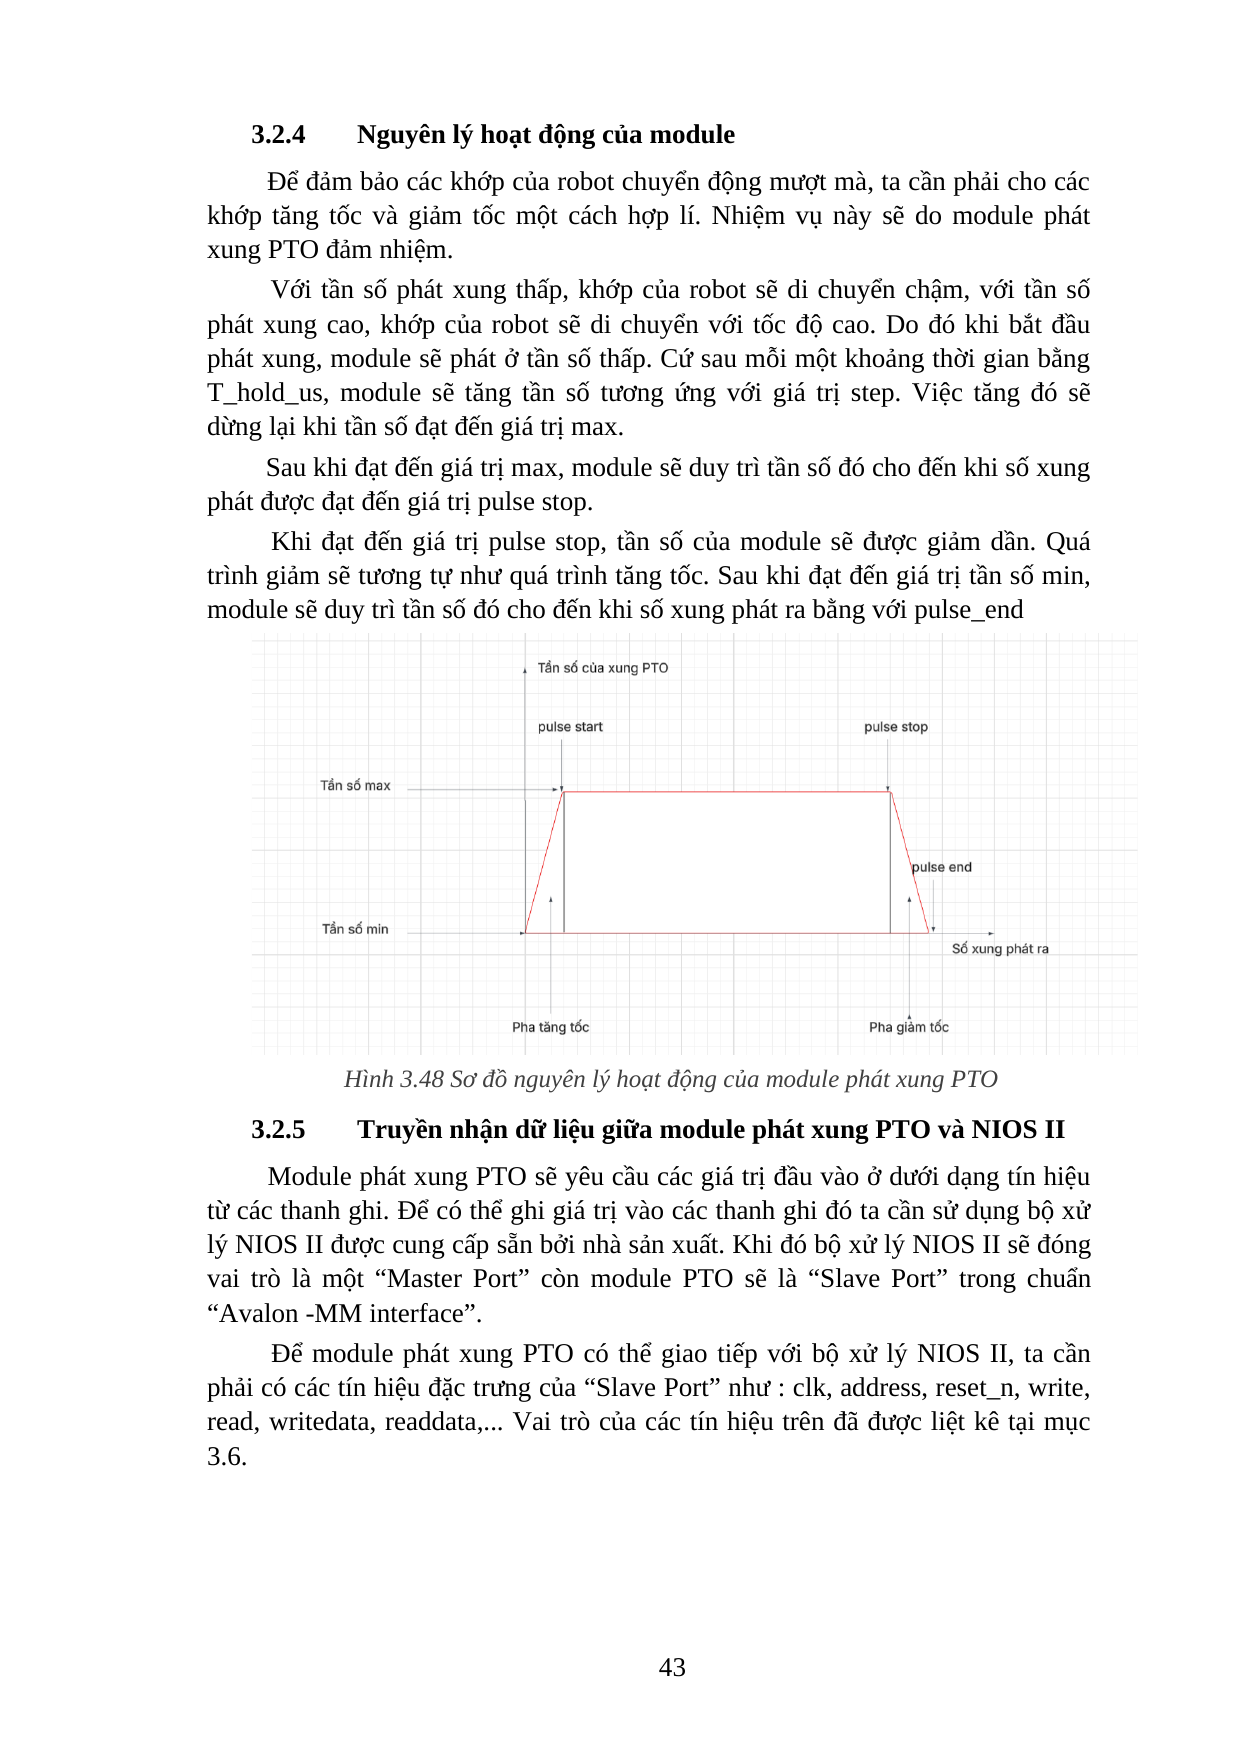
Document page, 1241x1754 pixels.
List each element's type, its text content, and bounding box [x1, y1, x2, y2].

text Module phát xung PTO sẽ yêu cầu các giá trị đầu vào ở dưới dạng tín hiệu từ các thanh ghi. Để có thể ghi giá trị vào các thanh ghi đó ta cần sử dụng bộ xử lý NIOS II được cung cấp sẵn bởi nhà sản xuất. Khi đó bộ xử lý NIOS II sẽ đóng vai trò là một “Master Port” còn module PTO sẽ là “Slave Port” trong chuẩn “Avalon -MM interface”. [207, 1160, 1092, 1328]
text Để module phát xung PTO có thể giao tiếp với bộ xử lý NIOS II, ta cần phải có các tín hiệu đặc trưng của “Slave Port” như : clk, address, reset_n, write, read, writedata, readdata,... Vai trò của các tín hiệu trên đã được liệt kê tại mục 3.6. [207, 1337, 1092, 1471]
subtitle Nguyên lý hoạt động của module [251, 118, 1092, 149]
text Để đảm bảo các khớp của robot chuyển động mượt mà, ta cần phải cho các khớp tăng tốc và giảm tốc một cách hợp lí. Nhiệm vụ này sẽ do module phát xung PTO đảm nhiệm. [207, 165, 1092, 264]
text Khi đạt đến giá trị pulse stop, tần số của module sẽ được giảm dần. Quá trình giảm sẽ tương tự như quá trình tăng tốc. Sau khi đạt đến giá trị tần số min, module sẽ duy trì tần số đó cho đến khi số xung phát ra bằng với pulse_end [207, 525, 1092, 625]
text Sau khi đạt đến giá trị max, module sẽ duy trì tần số đó cho đến khi số xung phát được đạt đến giá trị pulse stop. [207, 451, 1092, 516]
text Với tần số phát xung thấp, khớp của robot sẽ di chuyển chậm, với tần số phát xung cao, khớp của robot sẽ di chuyển với tốc độ cao. Do đó khi bắt đầu phát xung, module sẽ phát ở tần số thấp. Cứ sau mỗi một khoảng thời gian bằng T_hold_us, module sẽ tăng tần số tương ứng với giá trị step. Việc tăng đó sẽ dừng lại khi tần số đạt đến giá trị max. [207, 273, 1092, 441]
subtitle Truyền nhận dữ liệu giữa module phát xung PTO và NIOS II [251, 1113, 1092, 1144]
picture [251, 633, 1138, 1055]
